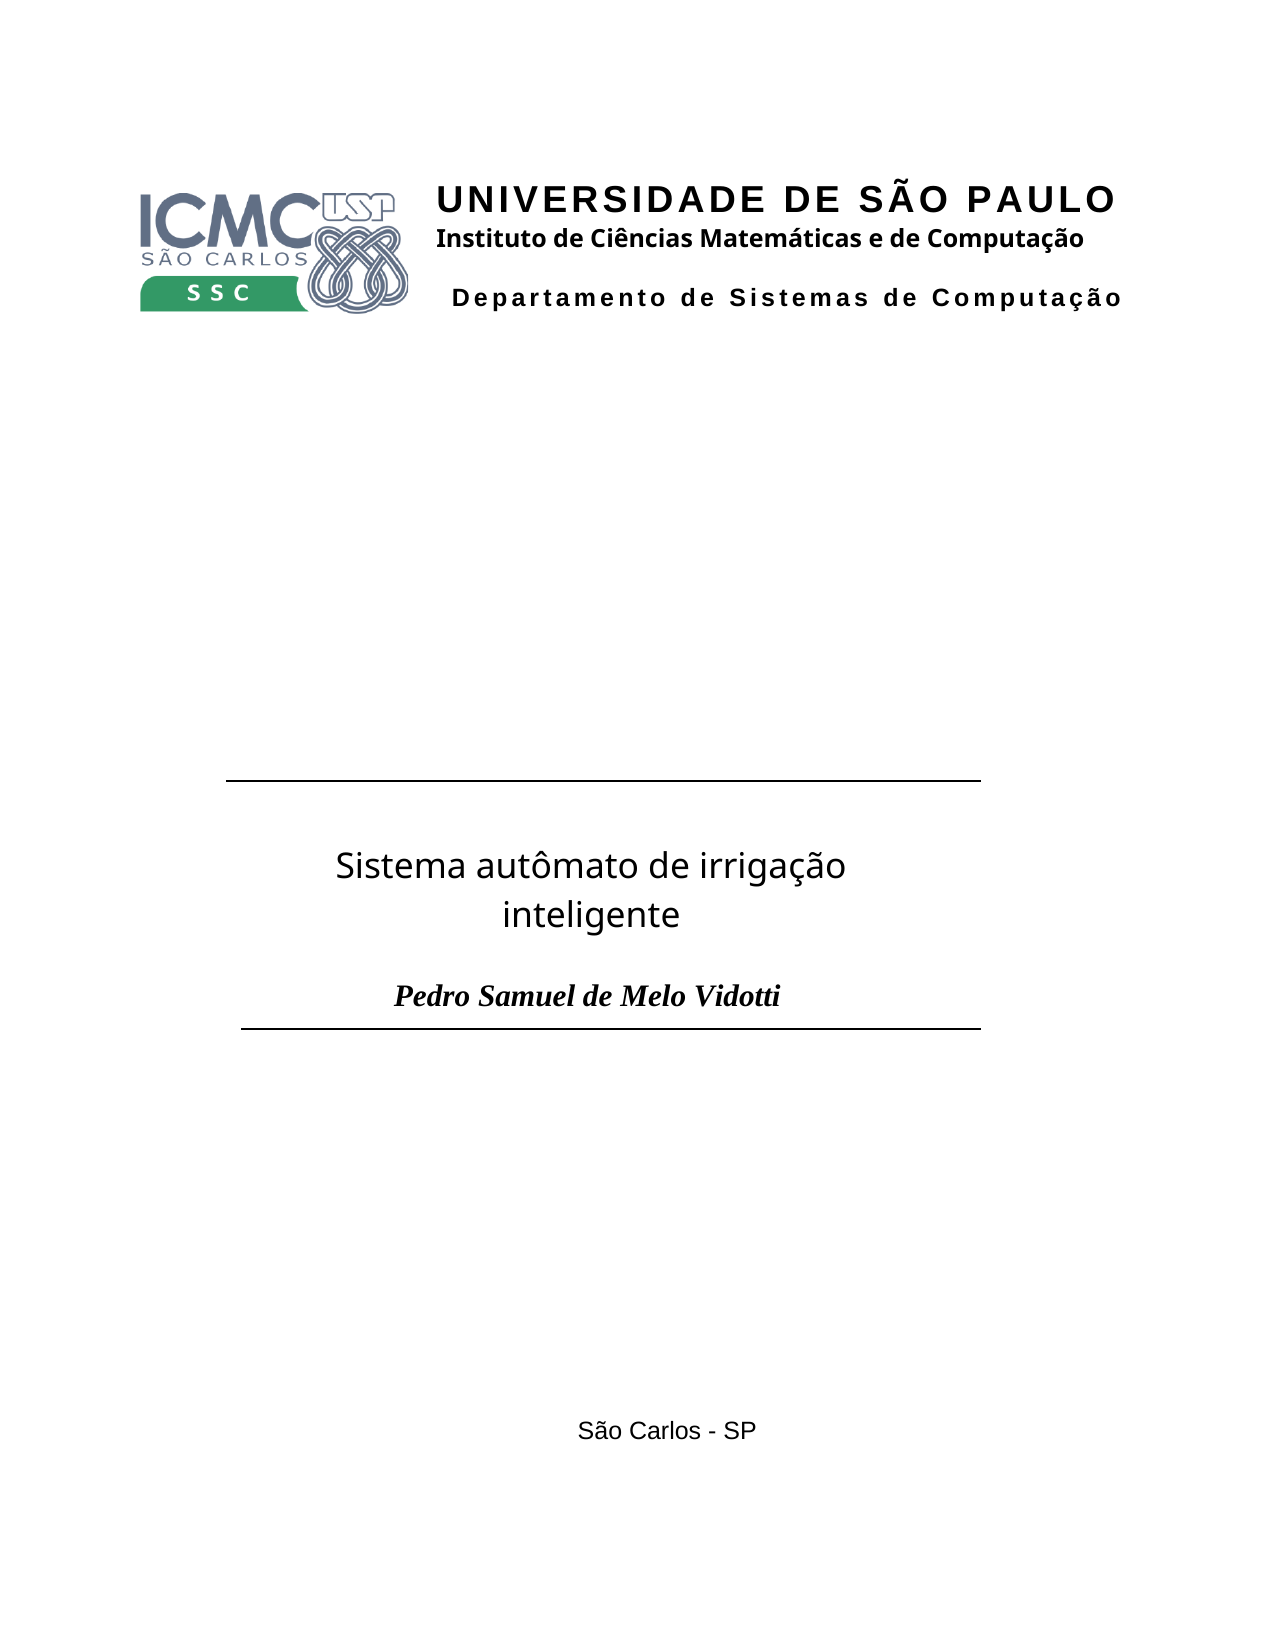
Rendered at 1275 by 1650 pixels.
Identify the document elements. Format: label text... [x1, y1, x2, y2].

table_header UNIVERSIDADE DE SÃO PAULO Instituto de Ciências Matemáticas e de Computação Departamento de Sistemas de Computação [425, 177, 1148, 324]
text São Carlos - SP [177, 1416, 1157, 1445]
table_header [177, 177, 425, 324]
picture [140, 193, 177, 314]
